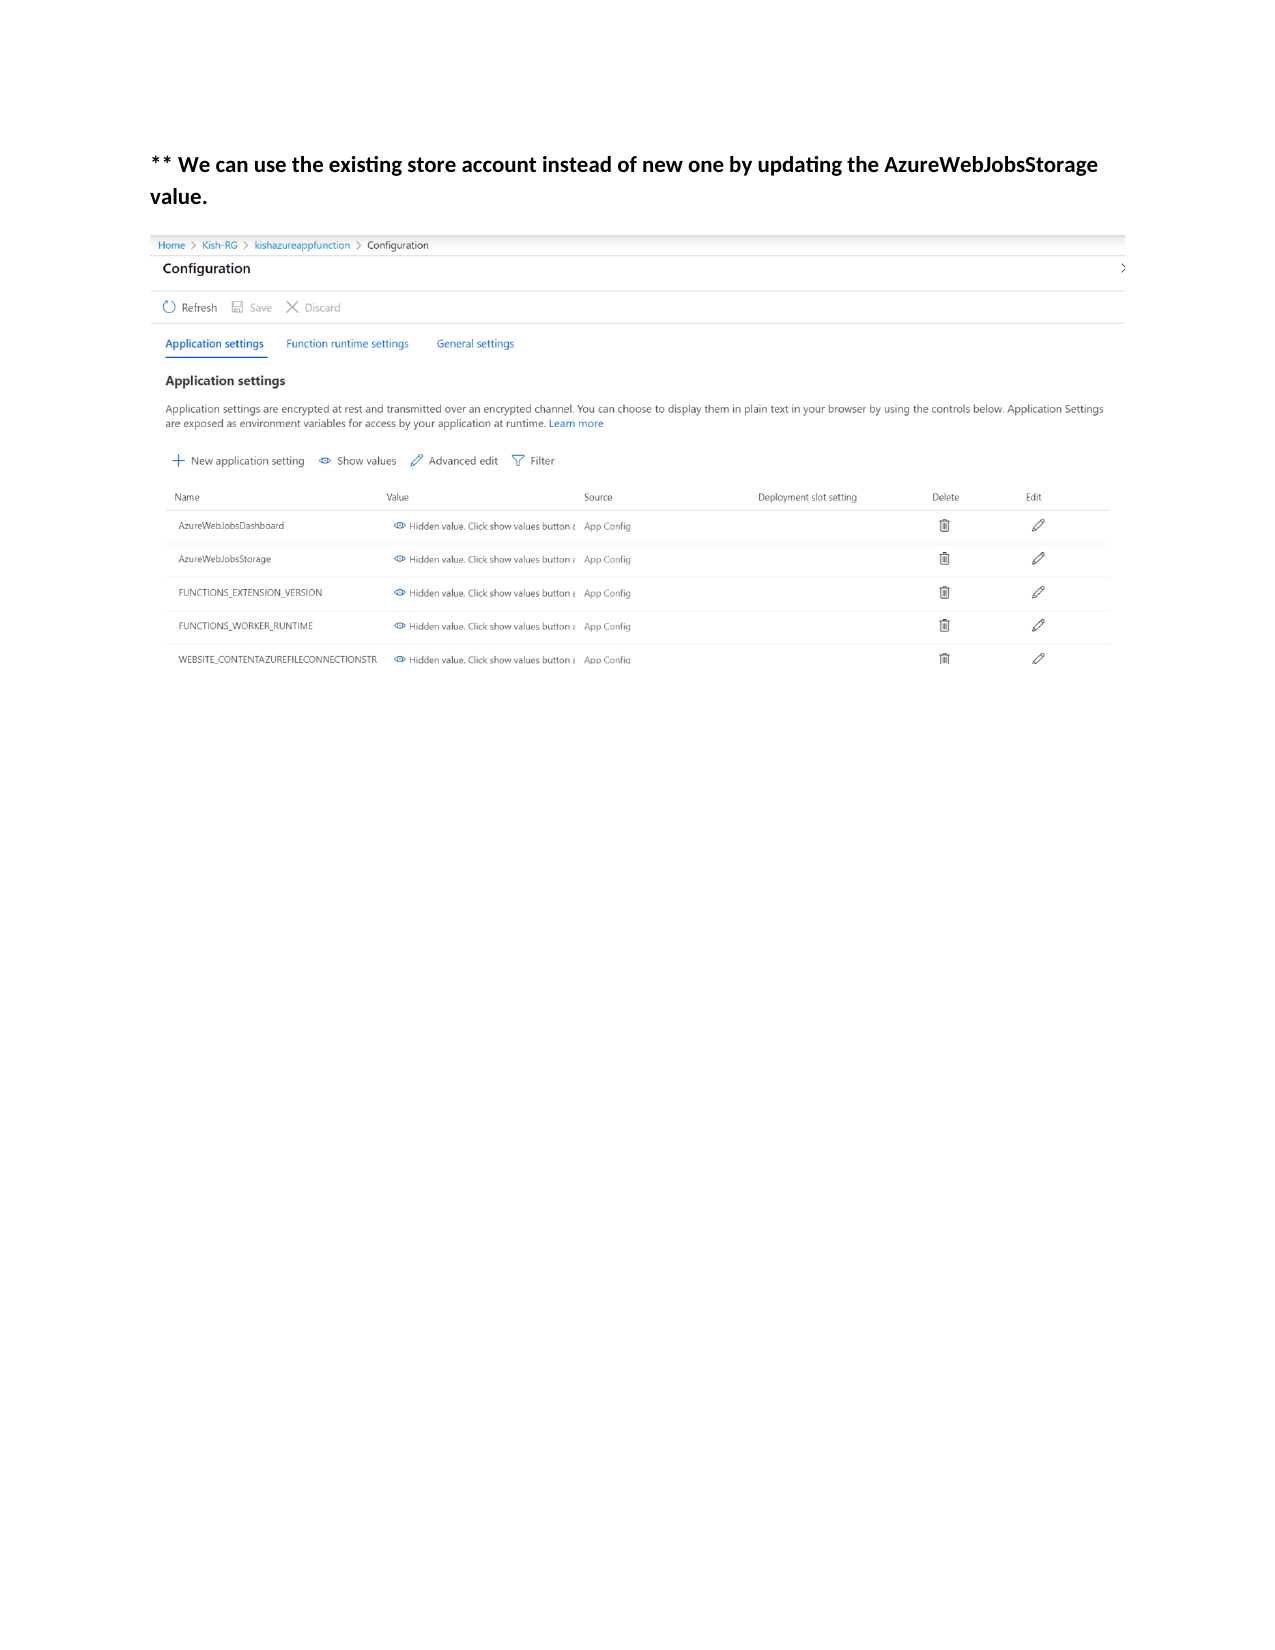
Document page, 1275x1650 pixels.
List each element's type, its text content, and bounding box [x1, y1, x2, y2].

picture [150, 235, 1125, 664]
text ** We can use the existing store account instead of new one by updating the AzureWebJobsStorage value. [150, 150, 1125, 210]
